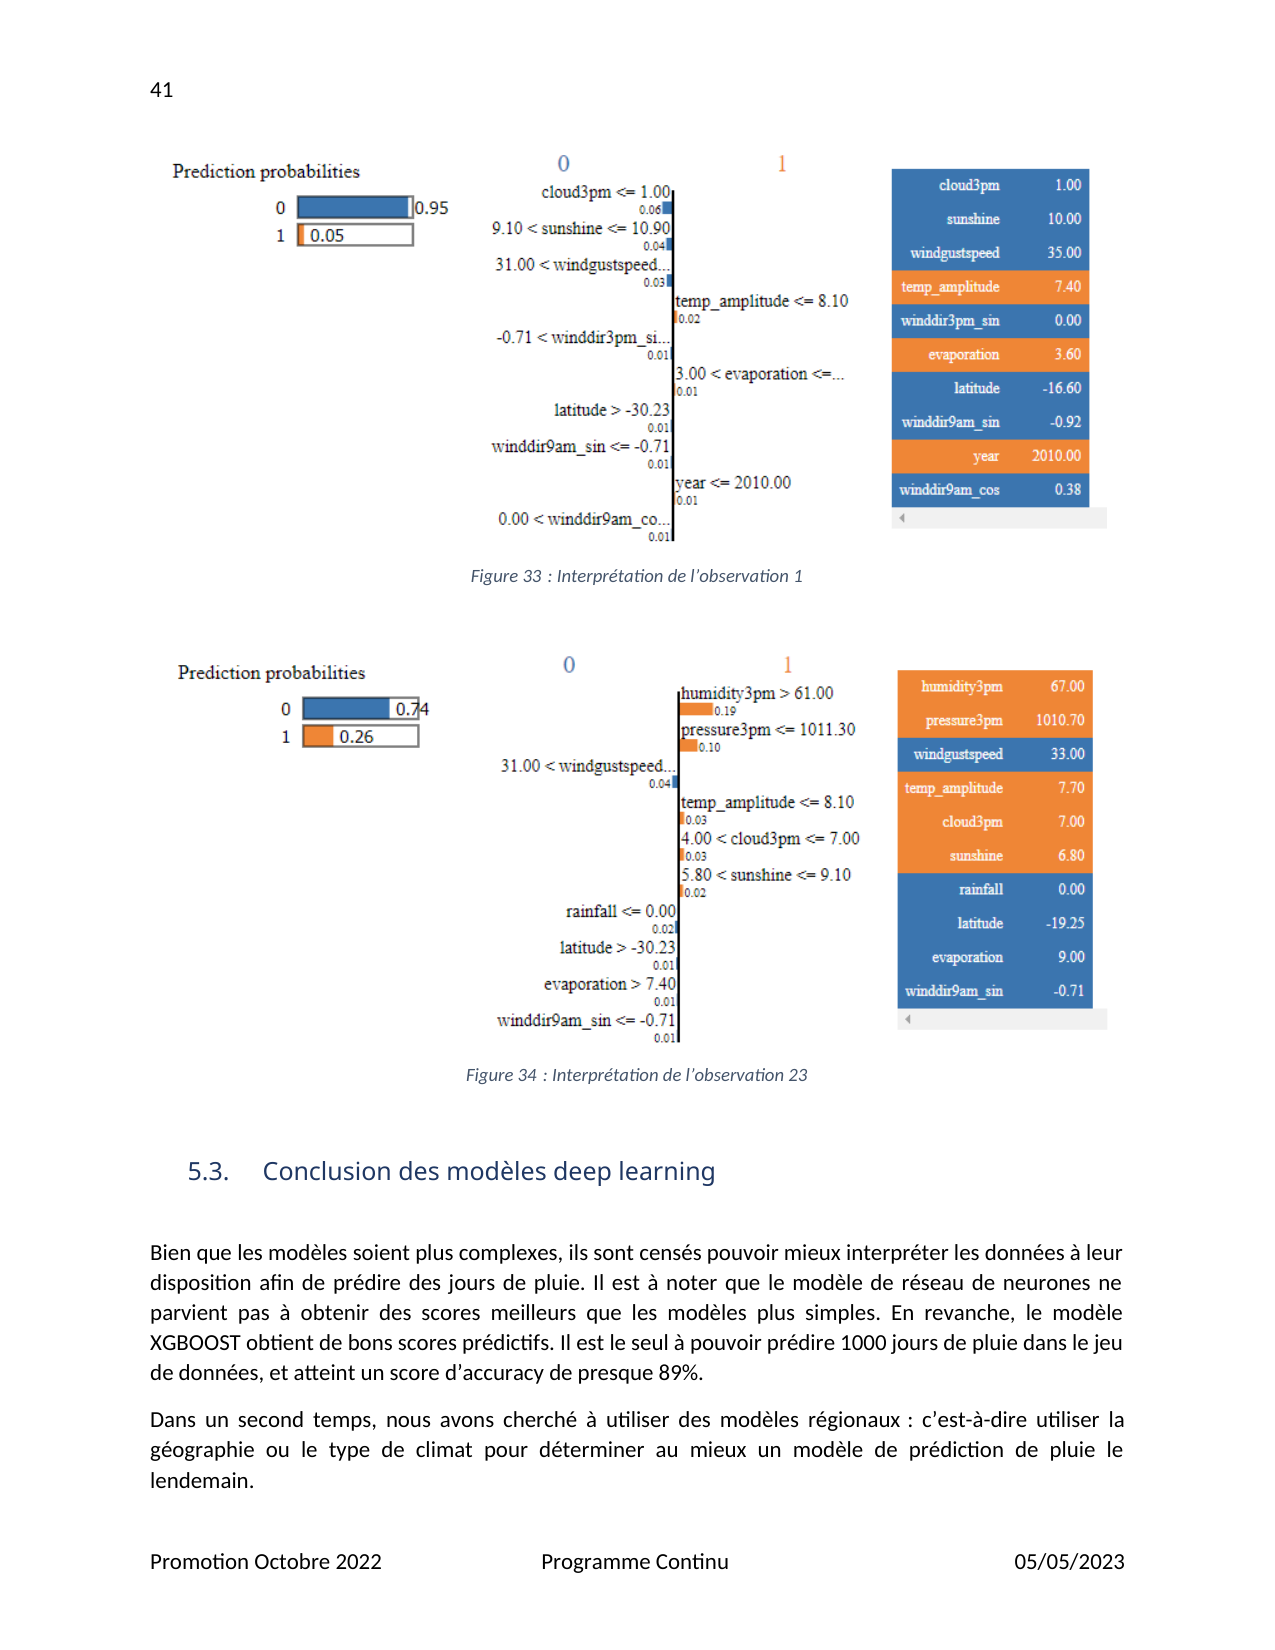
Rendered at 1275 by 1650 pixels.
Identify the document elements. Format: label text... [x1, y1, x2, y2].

text Dans un second temps, nous avons cherché à utiliser des modèles régionaux : c’est-à-dire utiliser la géographie ou le type de climat pour déterminer au mieux un modèle de prédiction de pluie le lendemain. [150, 1405, 1125, 1494]
picture [168, 150, 1107, 545]
subtitle Conclusion des modèles deep learning [187, 1154, 1125, 1188]
text Bien que les modèles soient plus complexes, ils sont censés pouvoir mieux interpréter les données à leur disposition afin de prédire des jours de pluie. Il est à noter que le modèle de réseau de neurones ne parvient pas à obtenir des scores meilleurs que les modèles plus simples. En revanche, le modèle XGBOOST obtient de bons scores prédictifs. Il est le seul à pouvoir prédire 1000 jours de pluie dans le jeu de données, et atteint un score d’accuracy de presque 89%. [150, 1238, 1125, 1387]
picture [167, 654, 1108, 1045]
